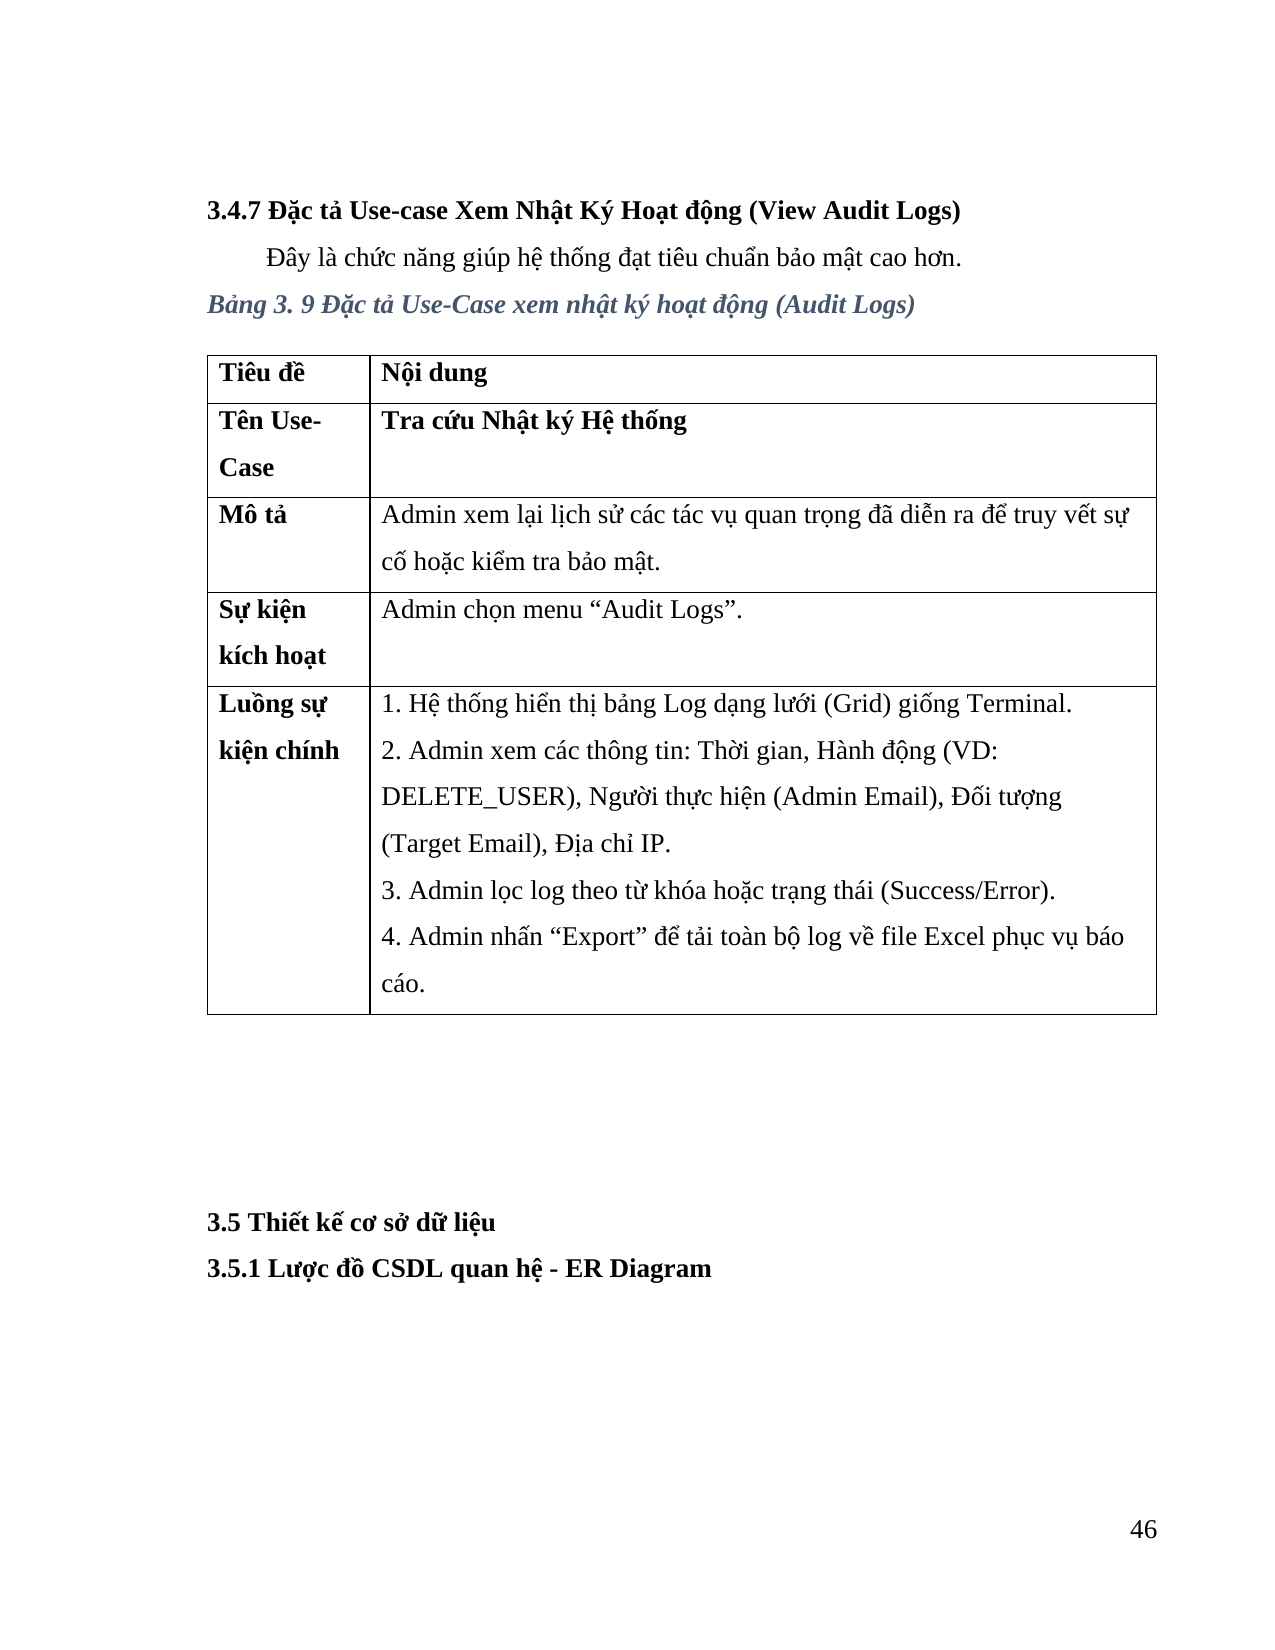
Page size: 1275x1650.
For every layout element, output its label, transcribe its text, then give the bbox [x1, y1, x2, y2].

text Bảng 3. 9 Đặc tả Use-Case xem nhật ký hoạt động (Audit Logs) [207, 288, 1157, 319]
table_cell Tên Use-Case [208, 404, 369, 497]
table_cell Admin xem lại lịch sử các tác vụ quan trọng đã diễn ra để truy vết sự cố hoặc kiểm tra bảo mật. [371, 498, 1156, 592]
table_cell Luồng sự kiện chính [208, 687, 369, 1014]
text 3.5.1 Lược đồ CSDL quan hệ - ER Diagram [207, 1252, 1157, 1283]
table_header Tiêu đề [208, 356, 369, 403]
table_cell Mô tả [208, 498, 369, 592]
text Đây là chức năng giúp hệ thống đạt tiêu chuẩn bảo mật cao hơn. [207, 241, 1157, 272]
table_cell Admin chọn menu “Audit Logs”. [371, 593, 1156, 686]
subtitle 3.5 Thiết kế cơ sở dữ liệu [207, 1206, 1157, 1237]
table_header Nội dung [371, 356, 1156, 403]
text 3.4.7 Đặc tả Use-case Xem Nhật Ký Hoạt động (View Audit Logs) [207, 194, 1157, 226]
table_cell 1. Hệ thống hiển thị bảng Log dạng lưới (Grid) giống Terminal. 2. Admin xem các thông tin: Thời gian, Hành động (VD: DELETE_USER), Người thực hiện (Admin Email), Đối tượng (Target Email), Địa chỉ IP. 3. Admin lọc log theo từ khóa hoặc trạng thái (Success/Error). 4. Admin nhấn “Export” để tải toàn bộ log về file Excel phục vụ báo cáo. [371, 687, 1156, 1014]
table_cell Sự kiện kích hoạt [208, 593, 369, 686]
table_cell Tra cứu Nhật ký Hệ thống [371, 404, 1156, 497]
